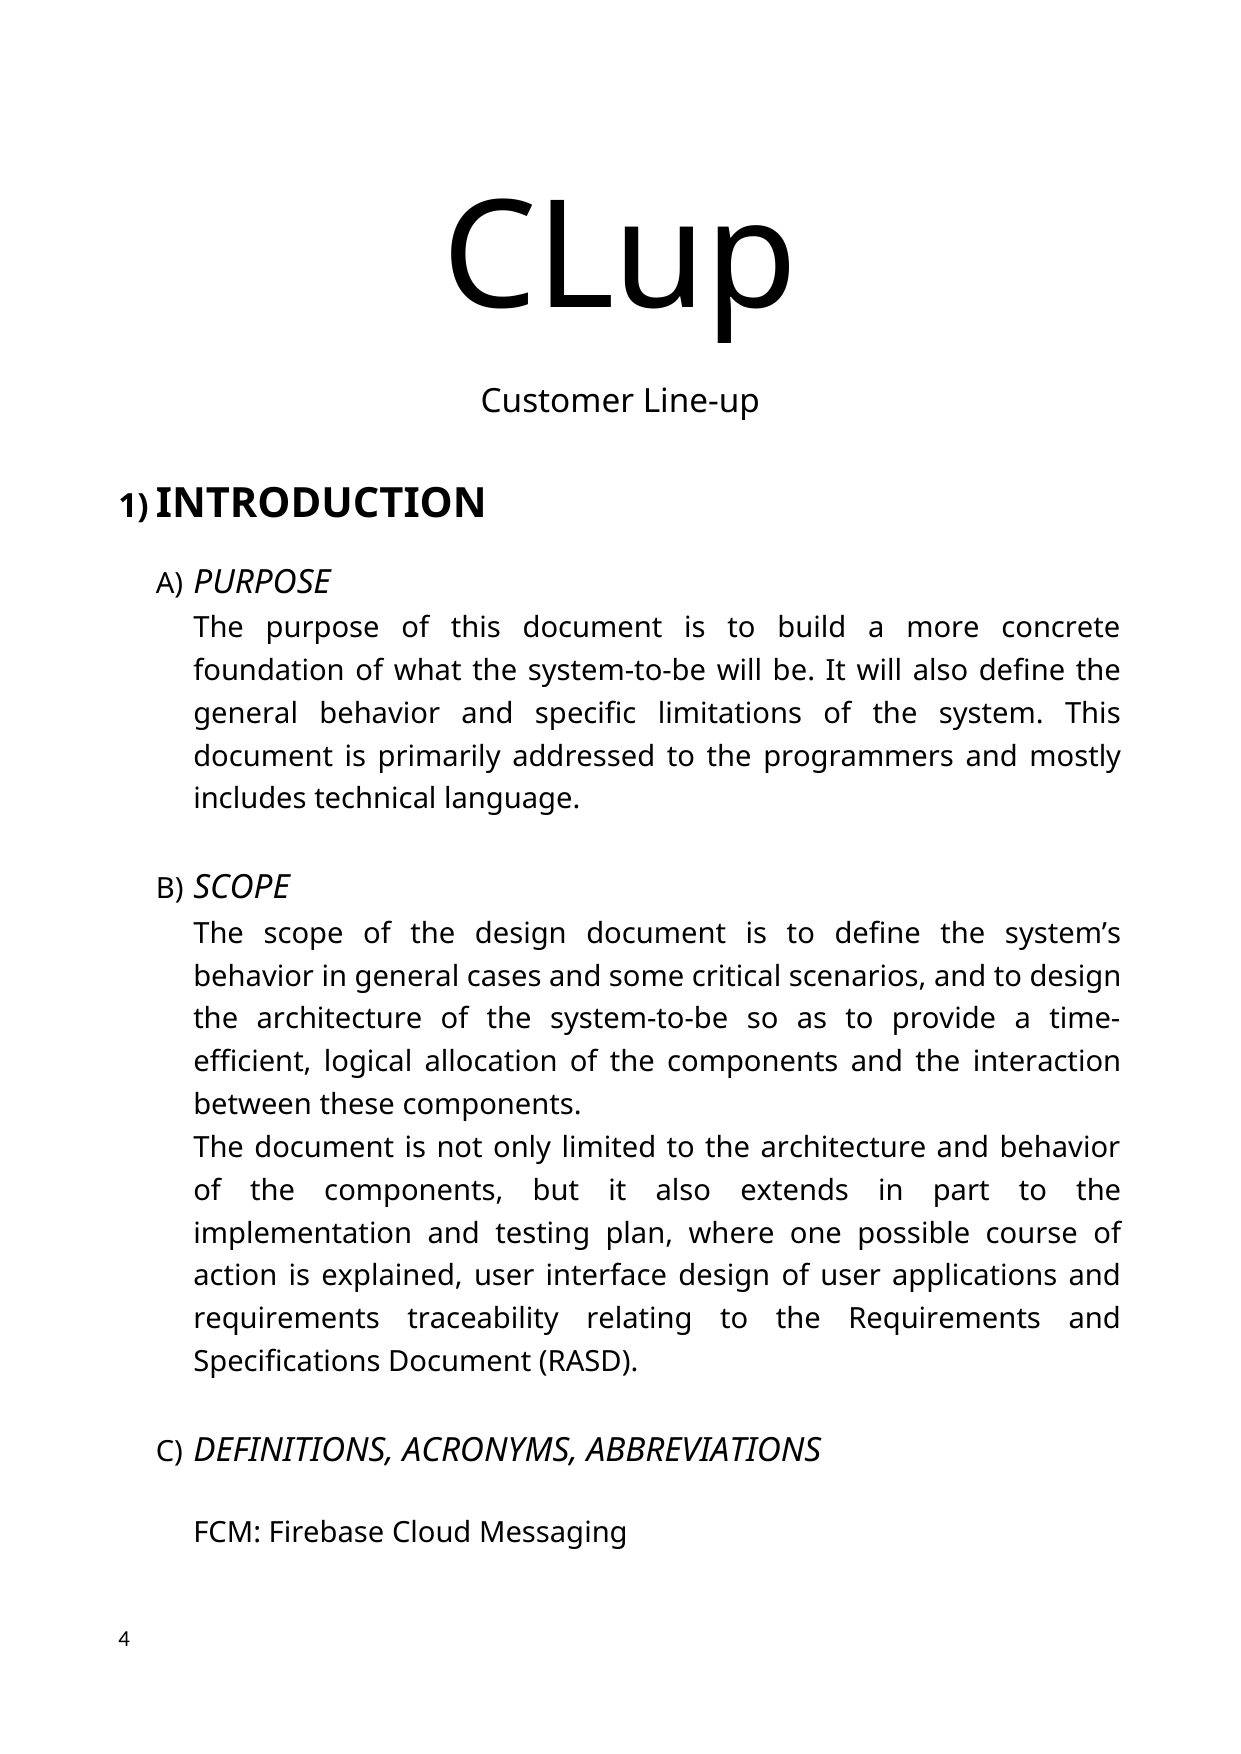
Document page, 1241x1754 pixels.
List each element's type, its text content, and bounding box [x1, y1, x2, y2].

subtitle Customer Line-up [118, 377, 1122, 422]
list The scope of the design document is to define the system’s behavior in general cases and some critical scenarios, and to design the architecture of the system-to-be so as to provide a time-efficient, logical allocation of the components and the interaction between these components. [193, 912, 1122, 1123]
list PURPOSE The purpose of this document is to build a more concrete foundation of what the system-to-be will be. It will also define the general behavior and specific limitations of the system. This document is primarily addressed to the programmers and mostly includes technical language. [156, 558, 1122, 817]
title CLup [118, 148, 1122, 352]
list INTRODUCTION [118, 473, 1122, 529]
list DEFINITIONS, ACRONYMS, ABBREVIATIONS [156, 1426, 1122, 1471]
list The document is not only limited to the architecture and behavior of the components, but it also extends in part to the implementation and testing plan, where one possible course of action is explained, user interface design of user applications and requirements traceability relating to the Requirements and Specifications Document (RASD). [193, 1126, 1122, 1380]
list SCOPE [156, 863, 1122, 909]
